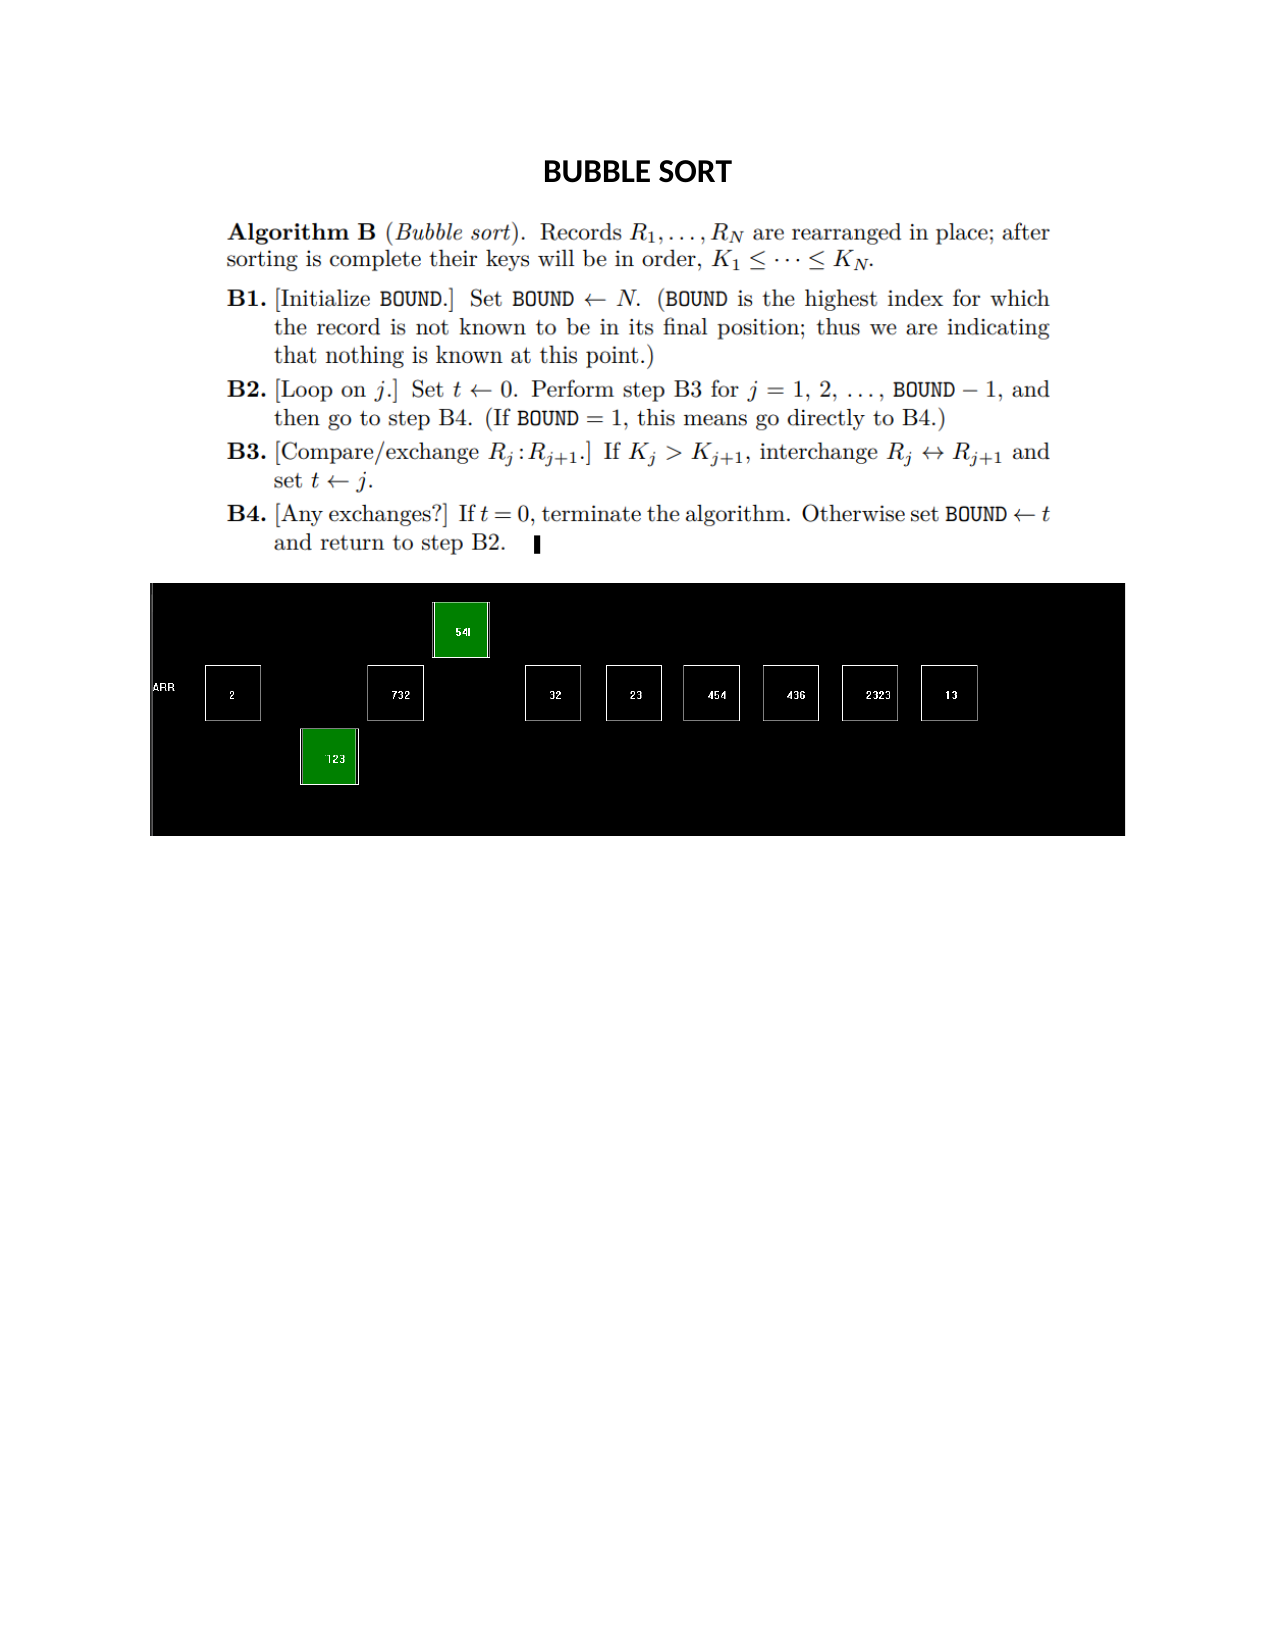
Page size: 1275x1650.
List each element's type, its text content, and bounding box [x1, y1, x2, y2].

picture [150, 583, 1125, 836]
picture [150, 210, 1125, 565]
text BUBBLE SORT [150, 150, 1125, 191]
